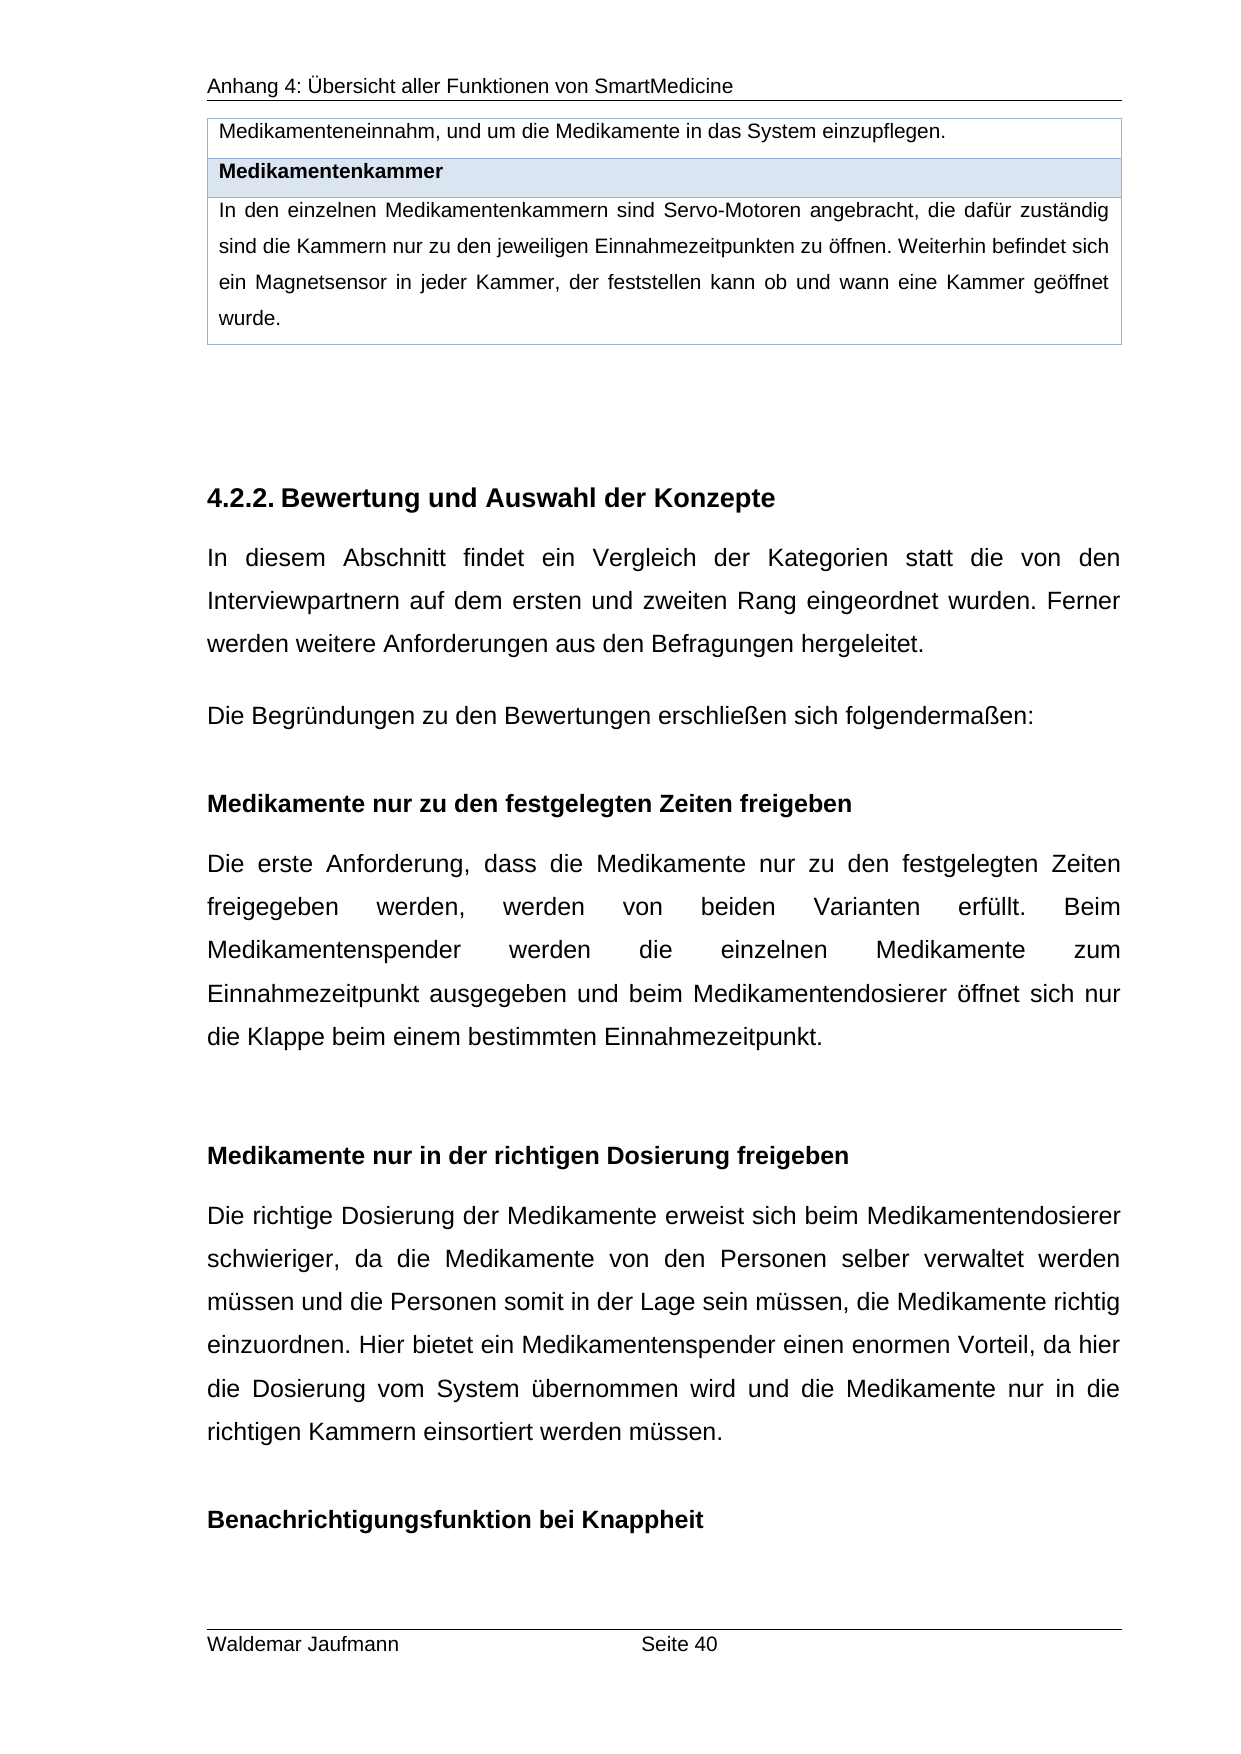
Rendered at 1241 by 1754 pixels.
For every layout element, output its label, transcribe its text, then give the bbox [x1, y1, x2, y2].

text Medikamente nur zu den festgelegten Zeiten freigeben [207, 789, 1122, 818]
text Die Begründungen zu den Bewertungen erschließen sich folgendermaßen: [207, 701, 1122, 729]
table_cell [208, 119, 1121, 157]
text In diesem Abschnitt findet ein Vergleich der Kategorien statt die von den Interviewpartnern auf dem ersten und zweiten Rang eingeordnet wurden. Ferner werden weitere Anforderungen aus den Befragungen hergeleitet. [207, 543, 1122, 658]
text Benachrichtigungsfunktion bei Knappheit [207, 1505, 1122, 1534]
text Die richtige Dosierung der Medikamente erweist sich beim Medikamentendosierer schwieriger, da die Medikamente von den Personen selber verwaltet werden müssen und die Personen somit in der Lage sein müssen, die Medikamente richtig einzuordnen. Hier bietet ein Medikamentenspender einen enormen Vorteil, da hier die Dosierung vom System übernommen wird und die Medikamente nur in die richtigen Kammern einsortiert werden müssen. [207, 1201, 1122, 1445]
table_cell Medikamentenkammer [208, 159, 1121, 197]
text Medikamente nur in der richtigen Dosierung freigeben [207, 1141, 1122, 1170]
subtitle Bewertung und Auswahl der Konzepte [207, 481, 1122, 514]
text Die erste Anforderung, dass die Medikamente nur zu den festgelegten Zeiten freigegeben werden, werden von beiden Varianten erfüllt. Beim Medikamentenspender werden die einzelnen Medikamente zum Einnahmezeitpunkt ausgegeben und beim Medikamentendosierer öffnet sich nur die Klappe beim einem bestimmten Einnahmezeitpunkt. [207, 849, 1122, 1050]
table_cell In den einzelnen Medikamentenkammern sind Servo-Motoren angebracht, die dafür zuständig sind die Kammern nur zu den jeweiligen Einnahmezeitpunkten zu öffnen. Weiterhin befindet sich ein Magnetsensor in jeder Kammer, der feststellen kann ob und wann eine Kammer geöffnet wurde. [208, 198, 1121, 344]
